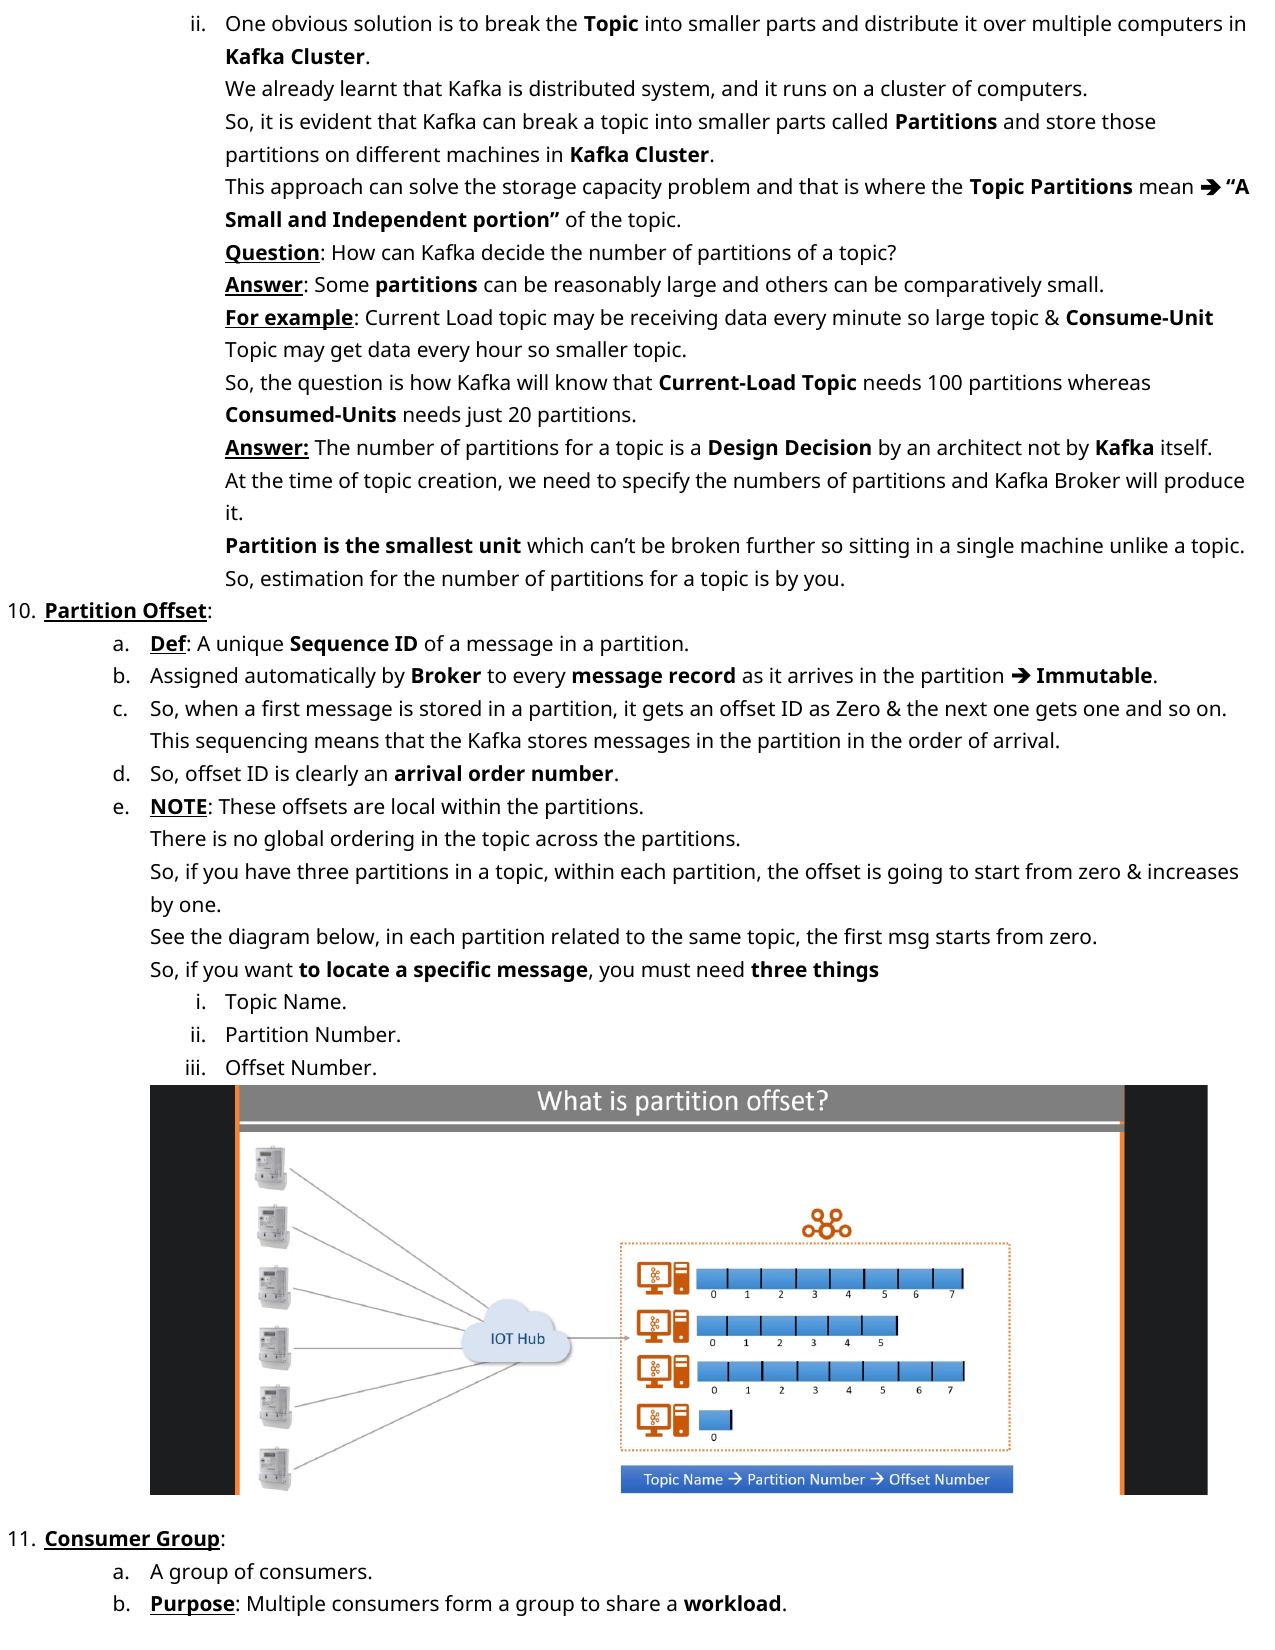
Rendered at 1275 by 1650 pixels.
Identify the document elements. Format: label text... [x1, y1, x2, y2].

list Purpose: Multiple consumers form a group to share a workload. [112, 1589, 1255, 1618]
list NOTE: These offsets are local within the partitions. There is no global ordering in the topic across the partitions. So, if you have three partitions in a topic, within each partition, the offset is going to start from zero & increases by one. See the diagram below, in each partition related to the same topic, the first msg starts from zero. So, if you want to locate a specific message, you must need three things [112, 792, 1255, 983]
list So, when a first message is stored in a partition, it gets an offset ID as Zero & the next one gets one and so on. This sequencing means that the Kafka stores messages in the partition in the order of arrival. [112, 694, 1255, 755]
list So, offset ID is clearly an arrival order number. [112, 759, 1255, 788]
list Topic Name. [206, 987, 1255, 1016]
list One obvious solution is to break the Topic into smaller parts and distribute it over multiple computers in Kafka Cluster. We already learnt that Kafka is distributed system, and it runs on a cluster of computers. So, it is evident that Kafka can break a topic into smaller parts called Partitions and store those partitions on different machines in Kafka Cluster. This approach can solve the storage capacity problem and that is where the Topic Partitions mean “A Small and Independent portion” of the topic. Question: How can Kafka decide the number of partitions of a topic? Answer: Some partitions can be reasonably large and others can be comparatively small. For example: Current Load topic may be receiving data every minute so large topic & Consume-Unit Topic may get data every hour so smaller topic. So, the question is how Kafka will know that Current-Load Topic needs 100 partitions whereas Consumed-Units needs just 20 partitions. Answer: The number of partitions for a topic is a Design Decision by an architect not by Kafka itself. At the time of topic creation, we need to specify the numbers of partitions and Kafka Broker will produce it. Partition is the smallest unit which can’t be broken further so sitting in a single machine unlike a topic. So, estimation for the number of partitions for a topic is by you. [206, 9, 1255, 592]
list Consumer Group: [7, 1524, 1255, 1553]
list A group of consumers. [112, 1557, 1255, 1585]
list Partition Number. [206, 1020, 1255, 1048]
list Offset Number. [206, 1053, 1255, 1081]
picture [150, 1085, 1208, 1495]
list Def: A unique Sequence ID of a message in a partition. [112, 629, 1255, 657]
list Assigned automatically by Broker to every message record as it arrives in the partition Immutable. [112, 661, 1255, 690]
list Partition Offset: [7, 596, 1255, 625]
